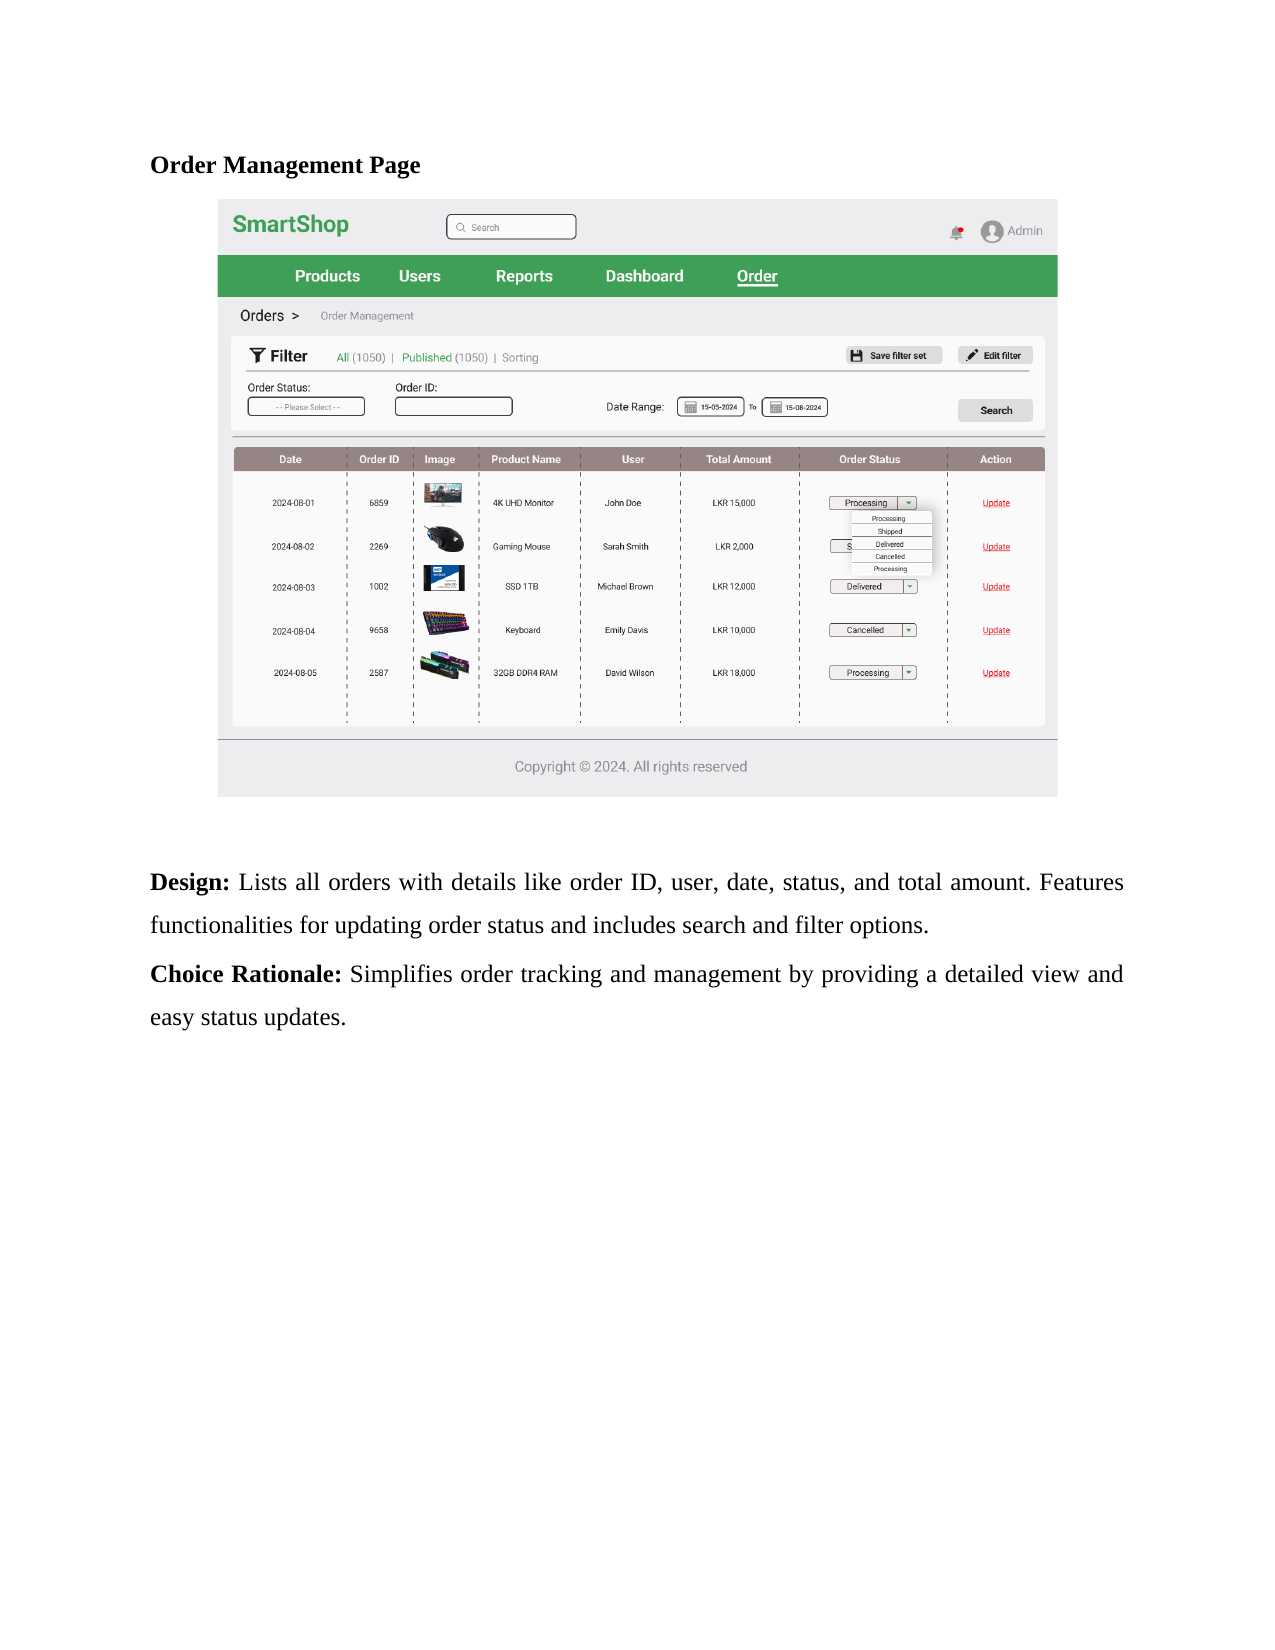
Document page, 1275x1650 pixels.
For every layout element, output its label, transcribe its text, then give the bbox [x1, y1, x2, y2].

text Design: Lists all orders with details like order ID, user, date, status, and total amount. Features functionalities for updating order status and includes search and filter options. [150, 867, 1125, 938]
picture [217, 199, 1058, 797]
text Choice Rationale: Simplifies order tracking and management by providing a detailed view and easy status updates. [150, 959, 1125, 1031]
text Order Management Page [150, 150, 1125, 179]
